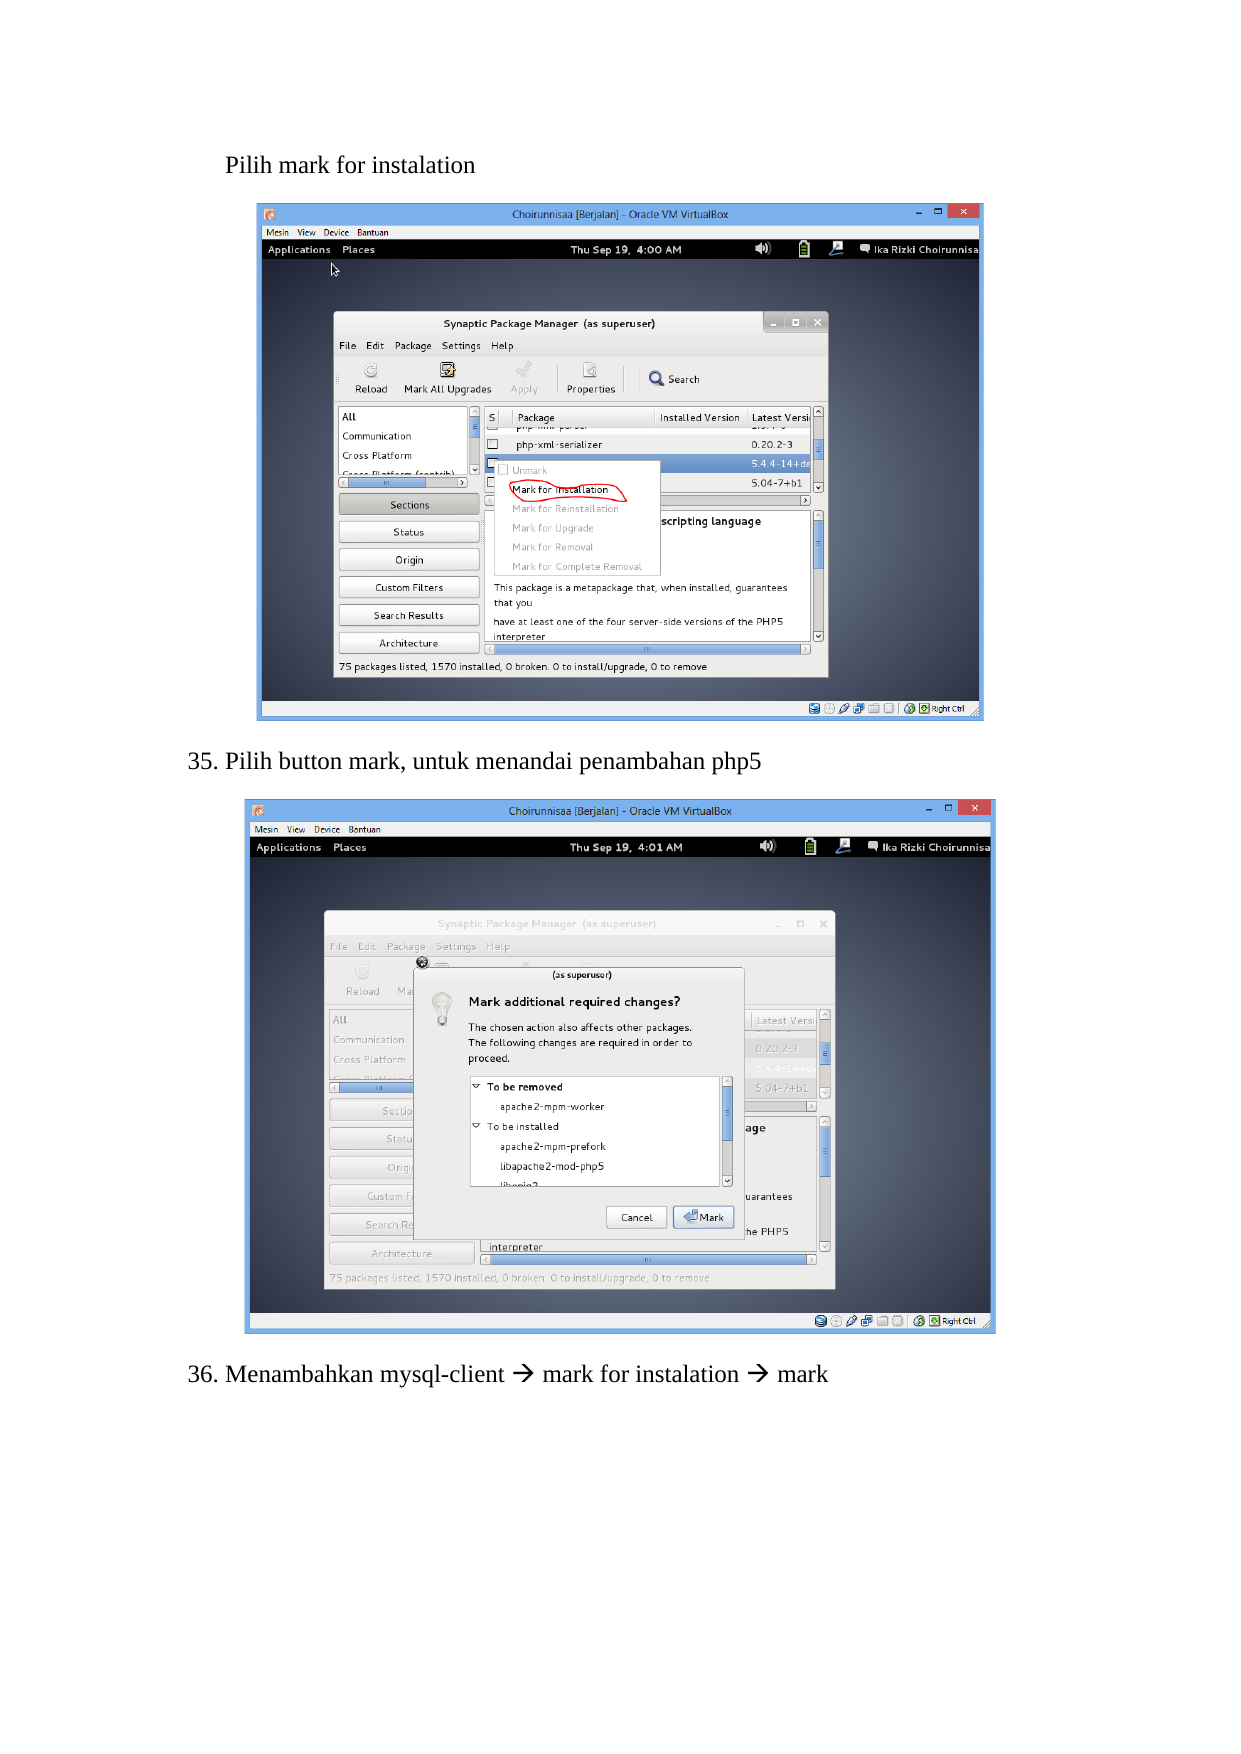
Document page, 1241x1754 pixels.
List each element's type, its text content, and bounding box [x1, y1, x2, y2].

list Pilih button mark, untuk menandai penambahan php5 [187, 746, 1090, 774]
list Menambahkan mysql-client mark for instalation mark [187, 1359, 1090, 1387]
picture [256, 203, 984, 721]
picture [244, 799, 996, 1334]
text Pilih mark for instalation [150, 150, 1090, 179]
